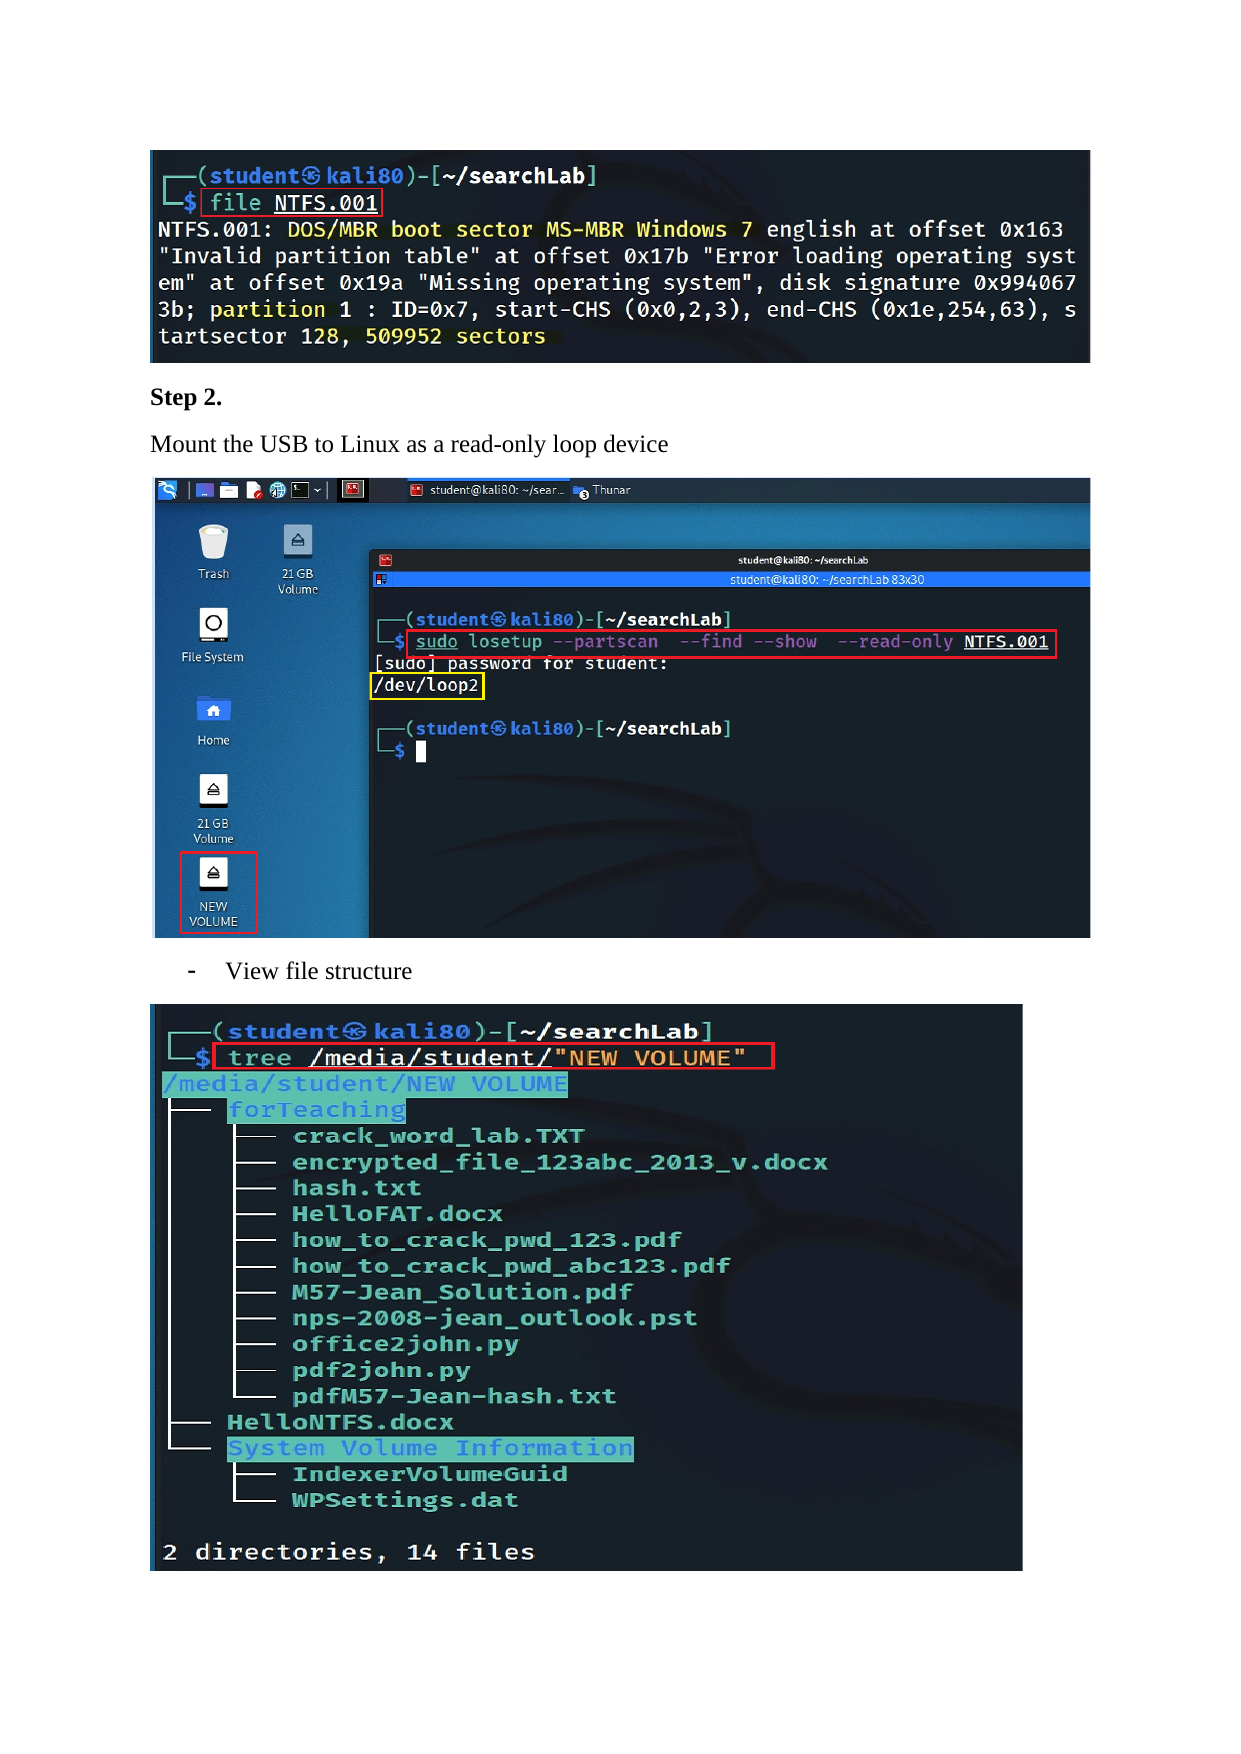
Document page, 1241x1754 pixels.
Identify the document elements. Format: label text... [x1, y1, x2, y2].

list View file structure [187, 956, 1090, 985]
picture [150, 477, 1091, 938]
text Mount the USB to Linux as a read-only loop device [150, 429, 1090, 458]
picture [150, 1004, 1023, 1571]
text Step 2. [150, 382, 1090, 410]
picture [150, 150, 1091, 363]
